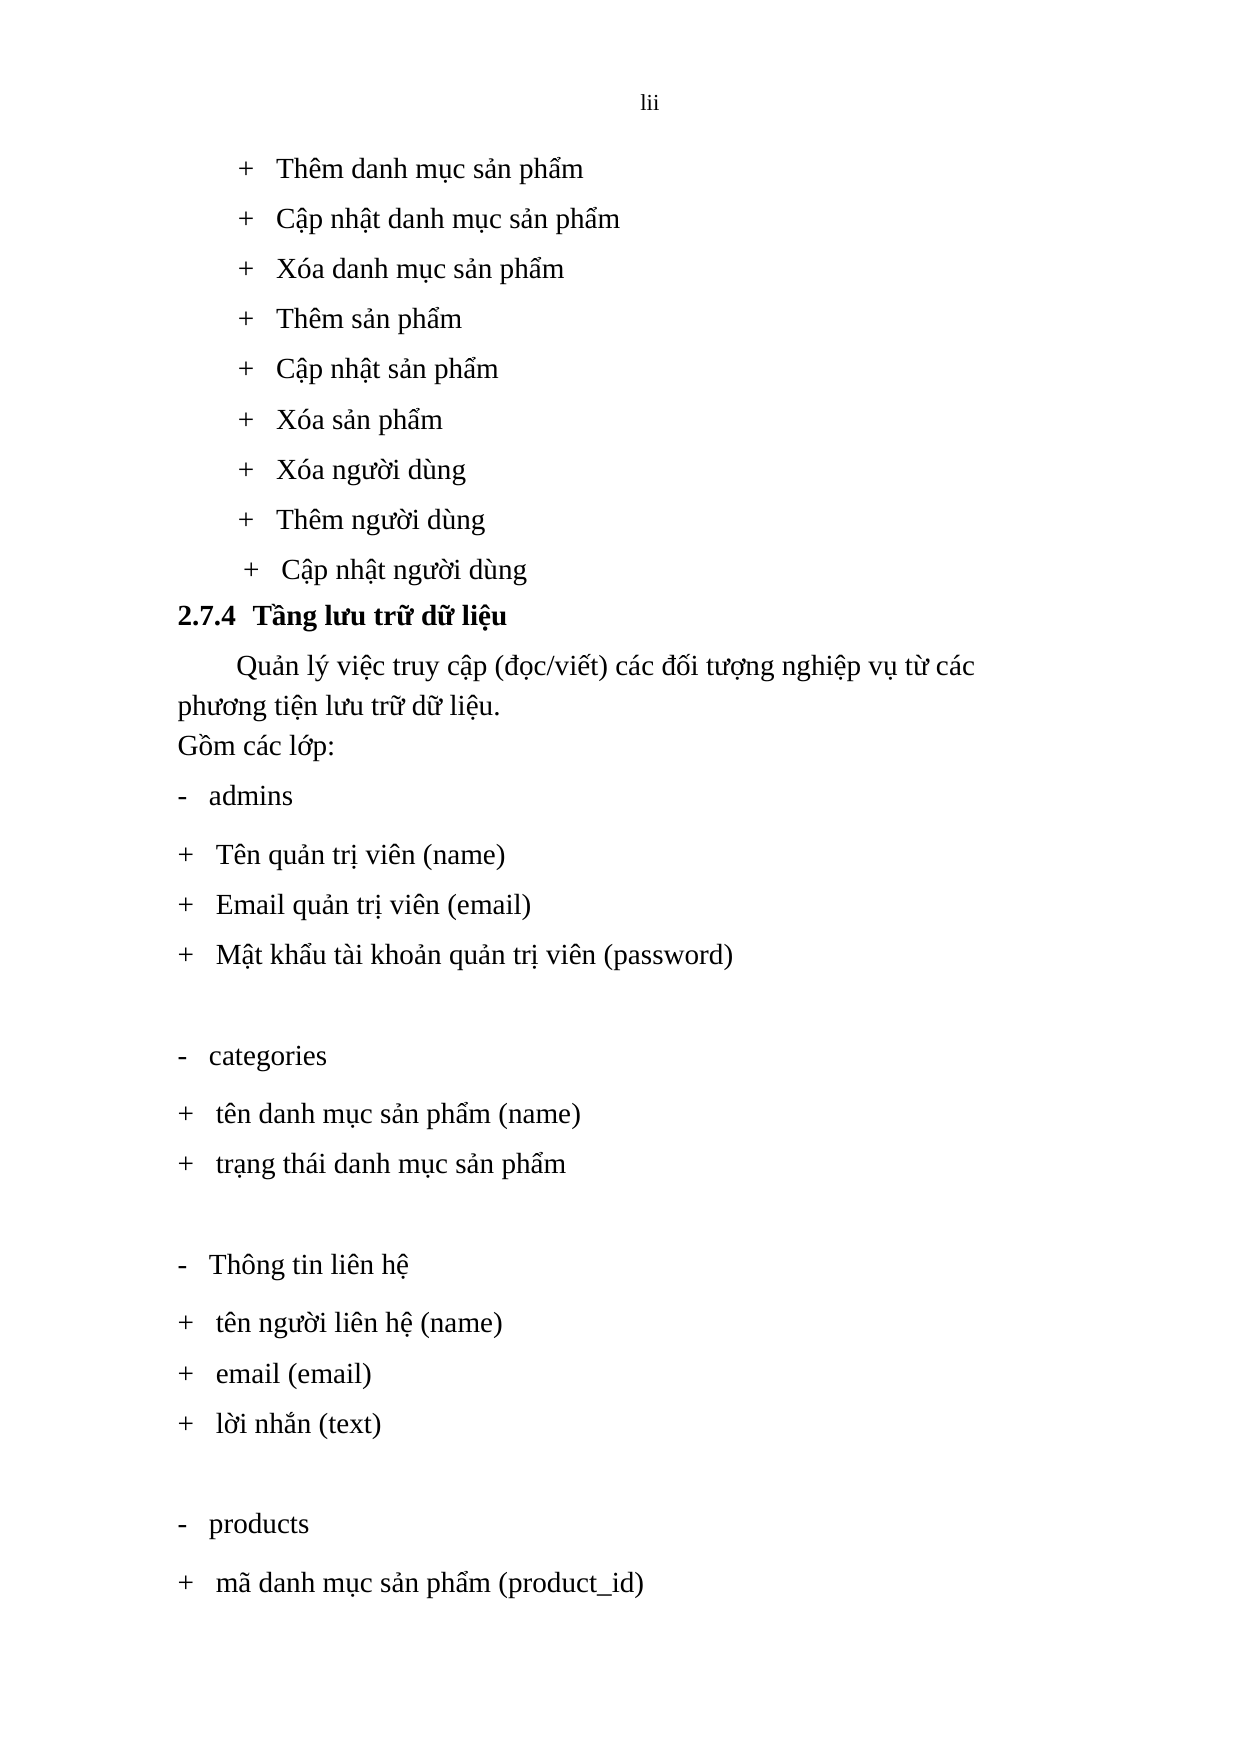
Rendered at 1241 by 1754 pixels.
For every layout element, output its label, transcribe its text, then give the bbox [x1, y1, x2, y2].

text + Mật khẩu tài khoản quản trị viên (password) [177, 937, 1122, 971]
text + lời nhắn (text) [177, 1406, 1122, 1439]
text - Thông tin liên hệ [177, 1247, 1122, 1281]
text + Xóa người dùng [238, 452, 1122, 486]
text + mã danh mục sản phẩm (product_id) [177, 1565, 1122, 1598]
text + tên danh mục sản phẩm (name) [177, 1096, 1122, 1130]
text + Thêm người dùng [238, 502, 1122, 536]
text + Email quản trị viên (email) [177, 887, 1122, 921]
text + Cập nhật danh mục sản phẩm [238, 201, 1122, 234]
text - admins [177, 778, 1122, 812]
text + Xóa danh mục sản phẩm [238, 251, 1122, 285]
text + tên người liên hệ (name) [177, 1306, 1122, 1339]
text + Thêm danh mục sản phẩm [238, 151, 1122, 184]
text + Tên quản trị viên (name) [177, 837, 1122, 871]
subtitle Tầng lưu trữ dữ liệu [177, 598, 1122, 632]
text Quản lý việc truy cập (đọc/viết) các đối tượng nghiệp vụ từ các phương tiện lưu trữ dữ liệu. [177, 648, 1059, 722]
text + Xóa sản phẩm [238, 402, 1122, 435]
text + Thêm sản phẩm [238, 301, 1122, 335]
text + email (email) [177, 1356, 1122, 1389]
text Gồm các lớp: [177, 728, 1122, 762]
text + Cập nhật người dùng [177, 552, 1122, 586]
text - products [177, 1506, 1122, 1540]
text + Cập nhật sản phẩm [238, 352, 1122, 385]
text + trạng thái danh mục sản phẩm [177, 1147, 1122, 1180]
text - categories [177, 1038, 1122, 1071]
